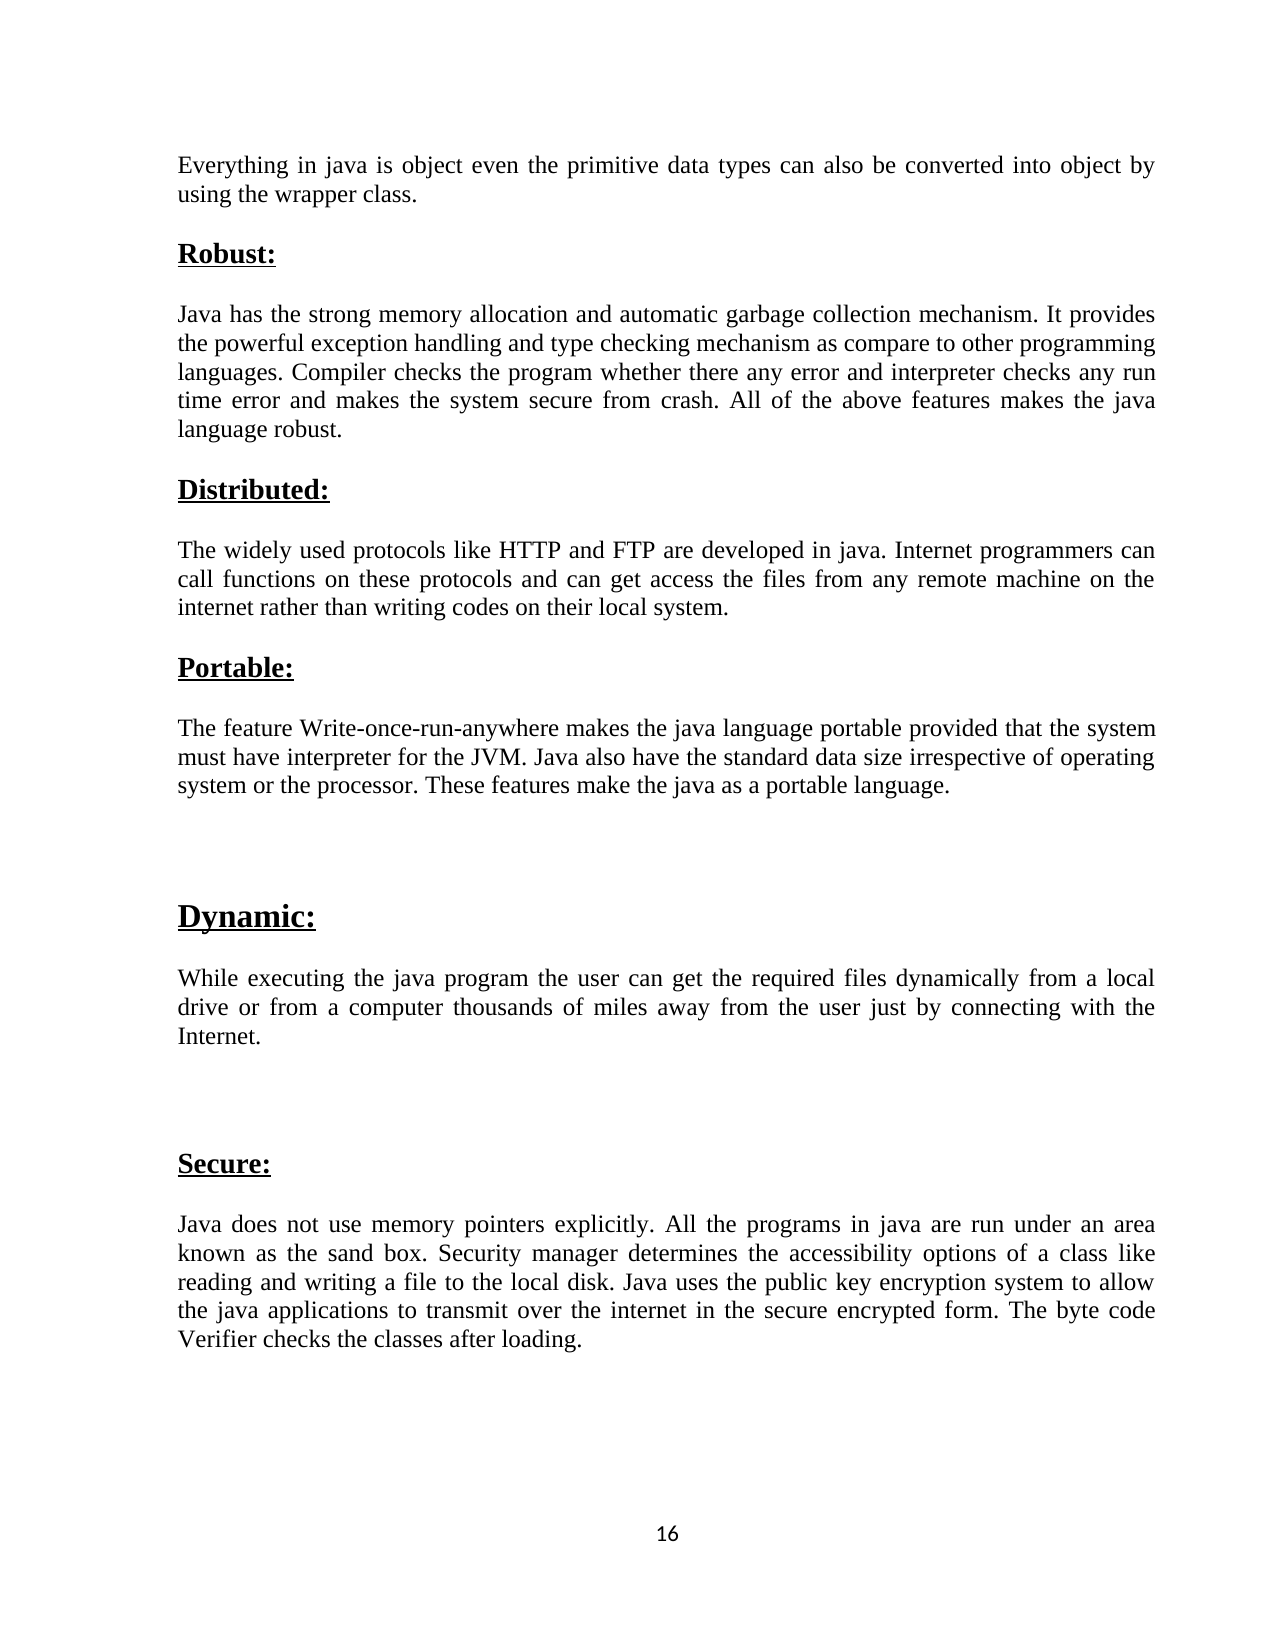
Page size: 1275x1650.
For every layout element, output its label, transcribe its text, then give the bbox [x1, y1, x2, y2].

text The feature Write-once-run-anywhere makes the java language portable provided that the system must have interpreter for the JVM. Java also have the standard data size irrespective of operating system or the processor. These features make the java as a portable language. [177, 713, 1157, 799]
text Robust: [177, 237, 1157, 270]
text Secure: [177, 1146, 1157, 1180]
text While executing the java program the user can get the required files dynamically from a local drive or from a computer thousands of miles away from the user just by connecting with the Internet. [177, 963, 1157, 1050]
text Portable: [177, 650, 1157, 684]
text Distributed: [177, 472, 1157, 506]
text Java does not use memory pointers explicitly. All the programs in java are run under an area known as the sand box. Security manager determines the accessibility options of a class like reading and writing a file to the local disk. Java uses the public key encryption system to allow the java applications to transmit over the internet in the secure encrypted form. The byte code Verifier checks the classes after loading. [177, 1209, 1157, 1353]
text Java has the strong memory allocation and automatic garbage collection mechanism. It provides the powerful exception handling and type checking mechanism as compare to other programming languages. Compiler checks the program whether there any error and interpreter checks any run time error and makes the system secure from crash. All of the above features makes the java language robust. [177, 299, 1157, 443]
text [177, 150, 1157, 207]
text Dynamic: [177, 896, 1157, 934]
text The widely used protocols like HTTP and FTP are developed in java. Internet programmers can call functions on these protocols and can get access the files from any remote machine on the internet rather than writing codes on their local system. [177, 535, 1157, 621]
